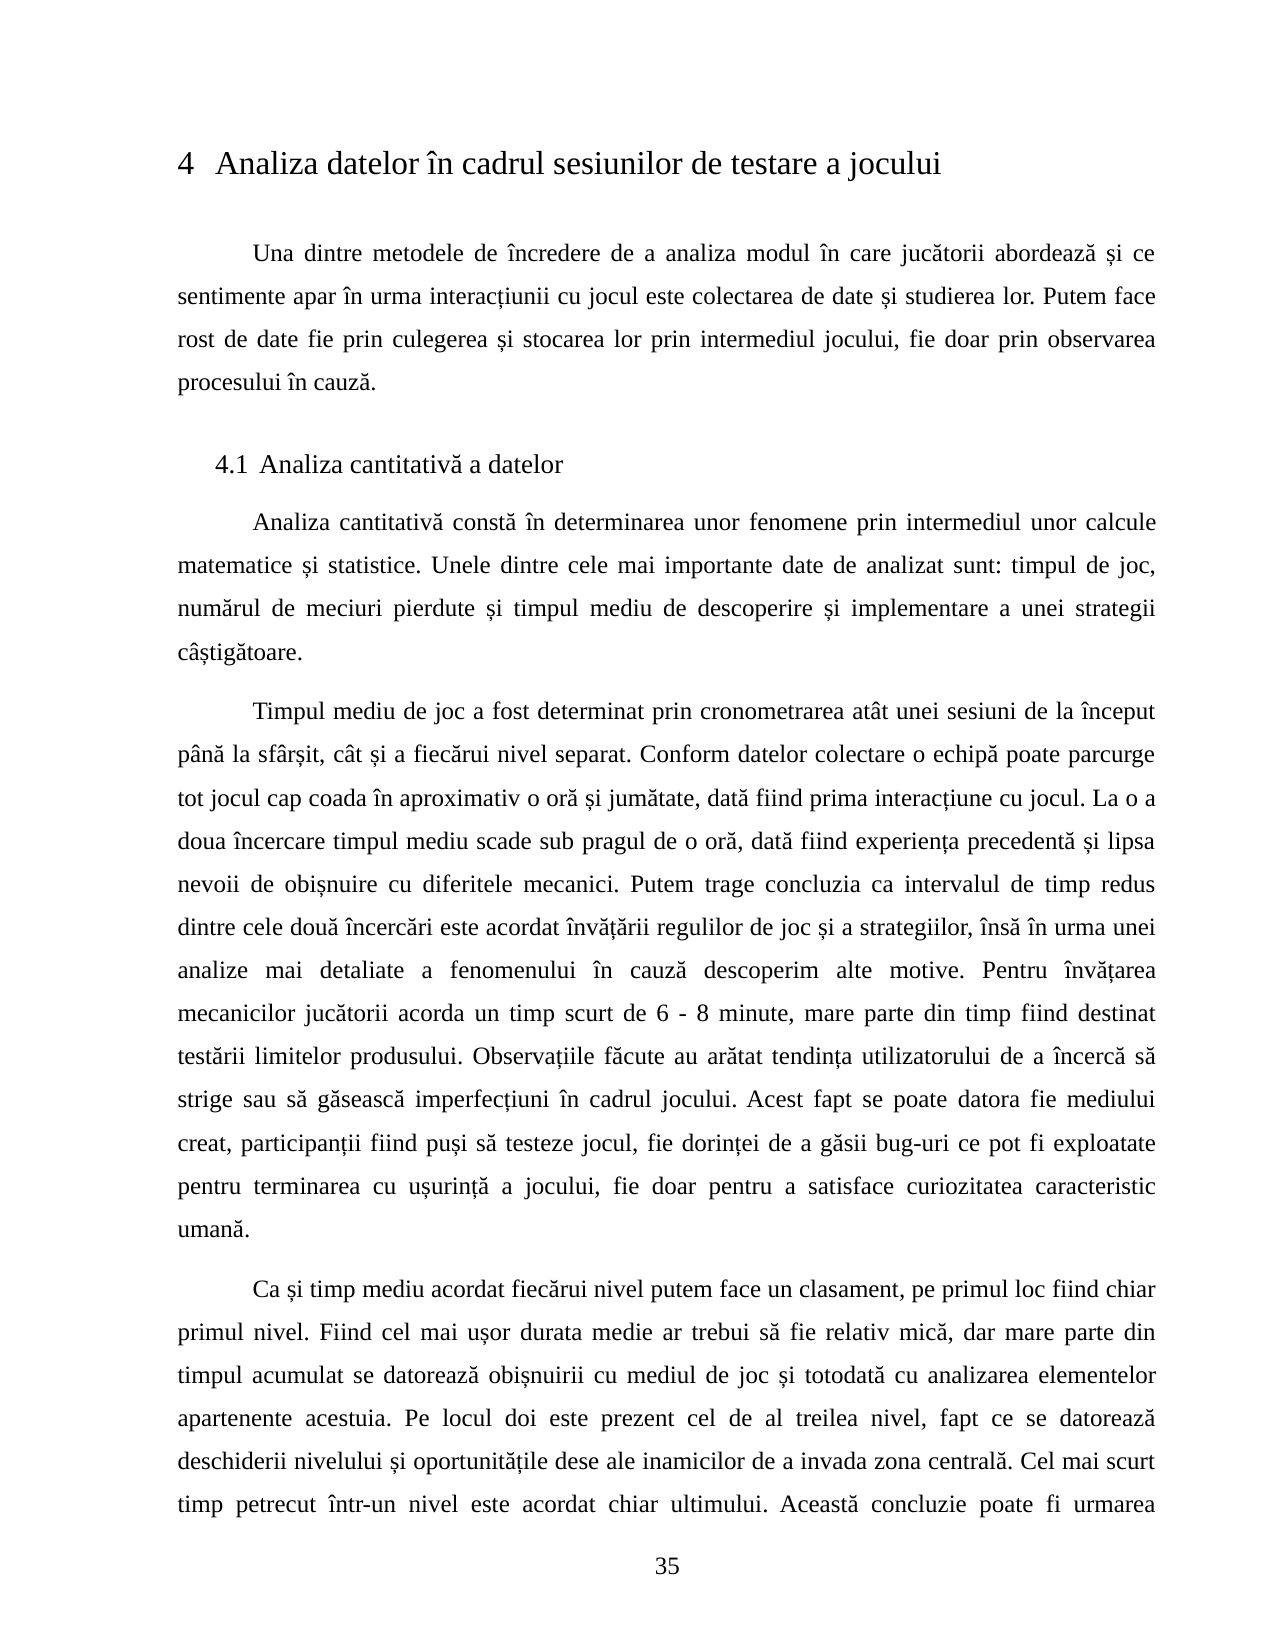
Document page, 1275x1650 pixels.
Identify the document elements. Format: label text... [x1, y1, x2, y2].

text Analiza cantitativă constă în determinarea unor fenomene prin intermediul unor calcule matematice și statistice. Unele dintre cele mai importante date de analizat sunt: timpul de joc, numărul de meciuri pierdute și timpul mediu de descoperire și implementare a unei strategii câștigătoare. [177, 507, 1157, 665]
text Una dintre metodele de încredere de a analiza modul în care jucătorii abordează și ce sentimente apar în urma interacțiunii cu jocul este colectarea de date și studierea lor. Putem face rost de date fie prin culegerea și stocarea lor prin intermediul jocului, fie doar prin observarea procesului în cauză. [177, 238, 1157, 396]
subtitle Analiza datelor în cadrul sesiunilor de testare a jocului [177, 143, 1157, 181]
text Timpul mediu de joc a fost determinat prin cronometrarea atât unei sesiuni de la început până la sfârșit, cât și a fiecărui nivel separat. Conform datelor colectare o echipă poate parcurge tot jocul cap coada în aproximativ o oră și jumătate, dată fiind prima interacțiune cu jocul. La o a doua încercare timpul mediu scade sub pragul de o oră, dată fiind experiența precedentă și lipsa nevoii de obișnuire cu diferitele mecanici. Putem trage concluzia ca intervalul de timp redus dintre cele două încercări este acordat învățării regulilor de joc și a strategiilor, însă în urma unei analize mai detaliate a fenomenului în cauză descoperim alte motive. Pentru învățarea mecanicilor jucătorii acorda un timp scurt de 6 - 8 minute, mare parte din timp fiind destinat testării limitelor produsului. Observațiile făcute au arătat tendința utilizatorului de a încercă să strige sau să găsească imperfecțiuni în cadrul jocului. Acest fapt se poate datora fie mediului creat, participanții fiind puși să testeze jocul, fie dorinței de a găsii bug-uri ce pot fi exploatate pentru terminarea cu ușurință a jocului, fie doar pentru a satisface curiozitatea caracteristic umană. [177, 696, 1157, 1243]
subtitle Analiza cantitativă a datelor [215, 448, 1157, 479]
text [177, 1274, 1157, 1518]
